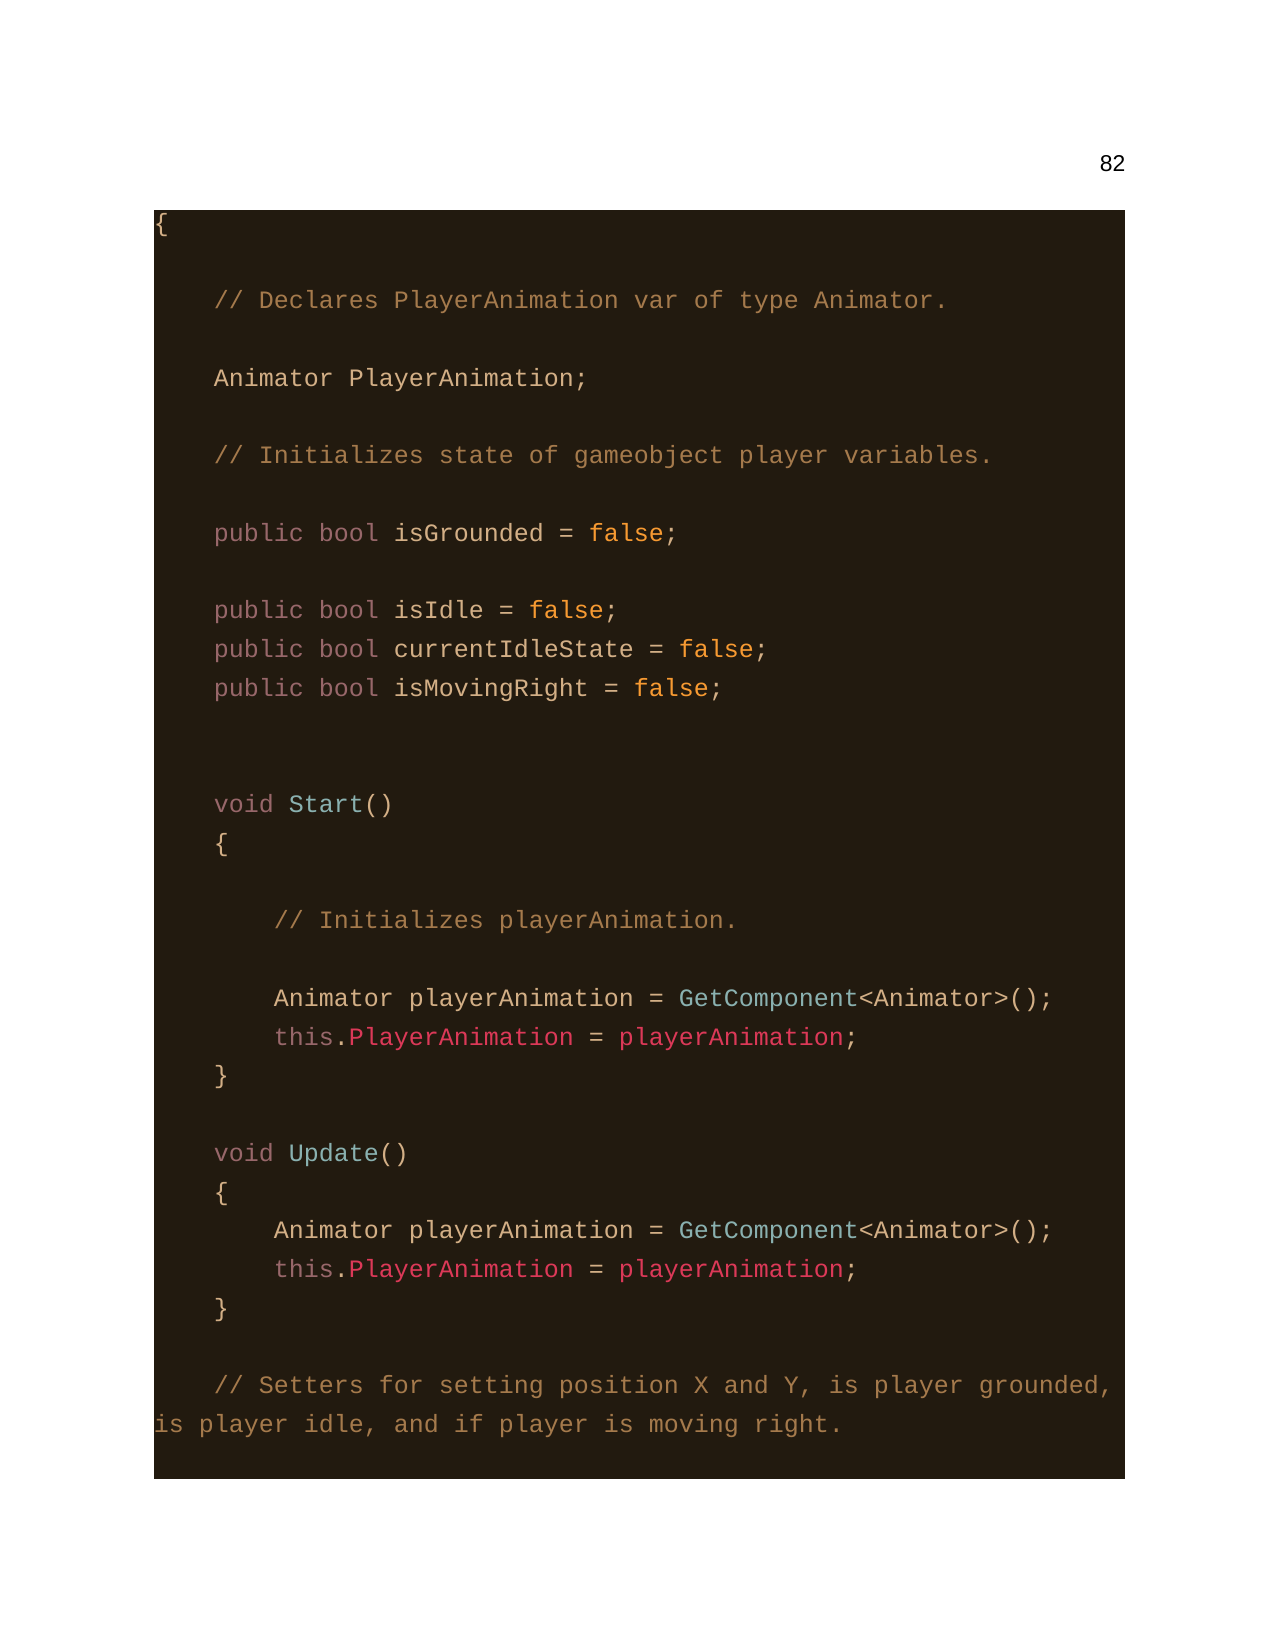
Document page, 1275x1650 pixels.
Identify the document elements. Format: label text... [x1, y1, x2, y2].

text { [154, 830, 1125, 859]
text Animator PlayerAnimation; [154, 365, 1125, 394]
text public bool isIdle = false; [154, 598, 1125, 626]
text public bool isGrounded = false; [154, 520, 1125, 549]
text Animator playerAnimation = GetComponent<Animator>(); [154, 985, 1125, 1014]
text } [154, 1295, 1125, 1324]
text this.PlayerAnimation = playerAnimation; [154, 1257, 1125, 1285]
text // Initializes state of gameobject player variables. [154, 443, 1125, 471]
text // Setters for setting position X and Y, is player grounded, is player idle, and if player is moving right. [154, 1373, 1125, 1440]
text { [154, 210, 1125, 239]
text public bool isMovingRight = false; [154, 675, 1125, 704]
text // Declares PlayerAnimation var of type Animator. [154, 288, 1125, 316]
text Animator playerAnimation = GetComponent<Animator>(); [154, 1218, 1125, 1246]
text } [154, 1063, 1125, 1091]
text this.PlayerAnimation = playerAnimation; [154, 1024, 1125, 1052]
text void Update() [154, 1140, 1125, 1169]
text { [154, 1179, 1125, 1207]
text public bool currentIdleState = false; [154, 637, 1125, 665]
text void Start() [154, 792, 1125, 820]
text // Initializes playerAnimation. [154, 908, 1125, 936]
